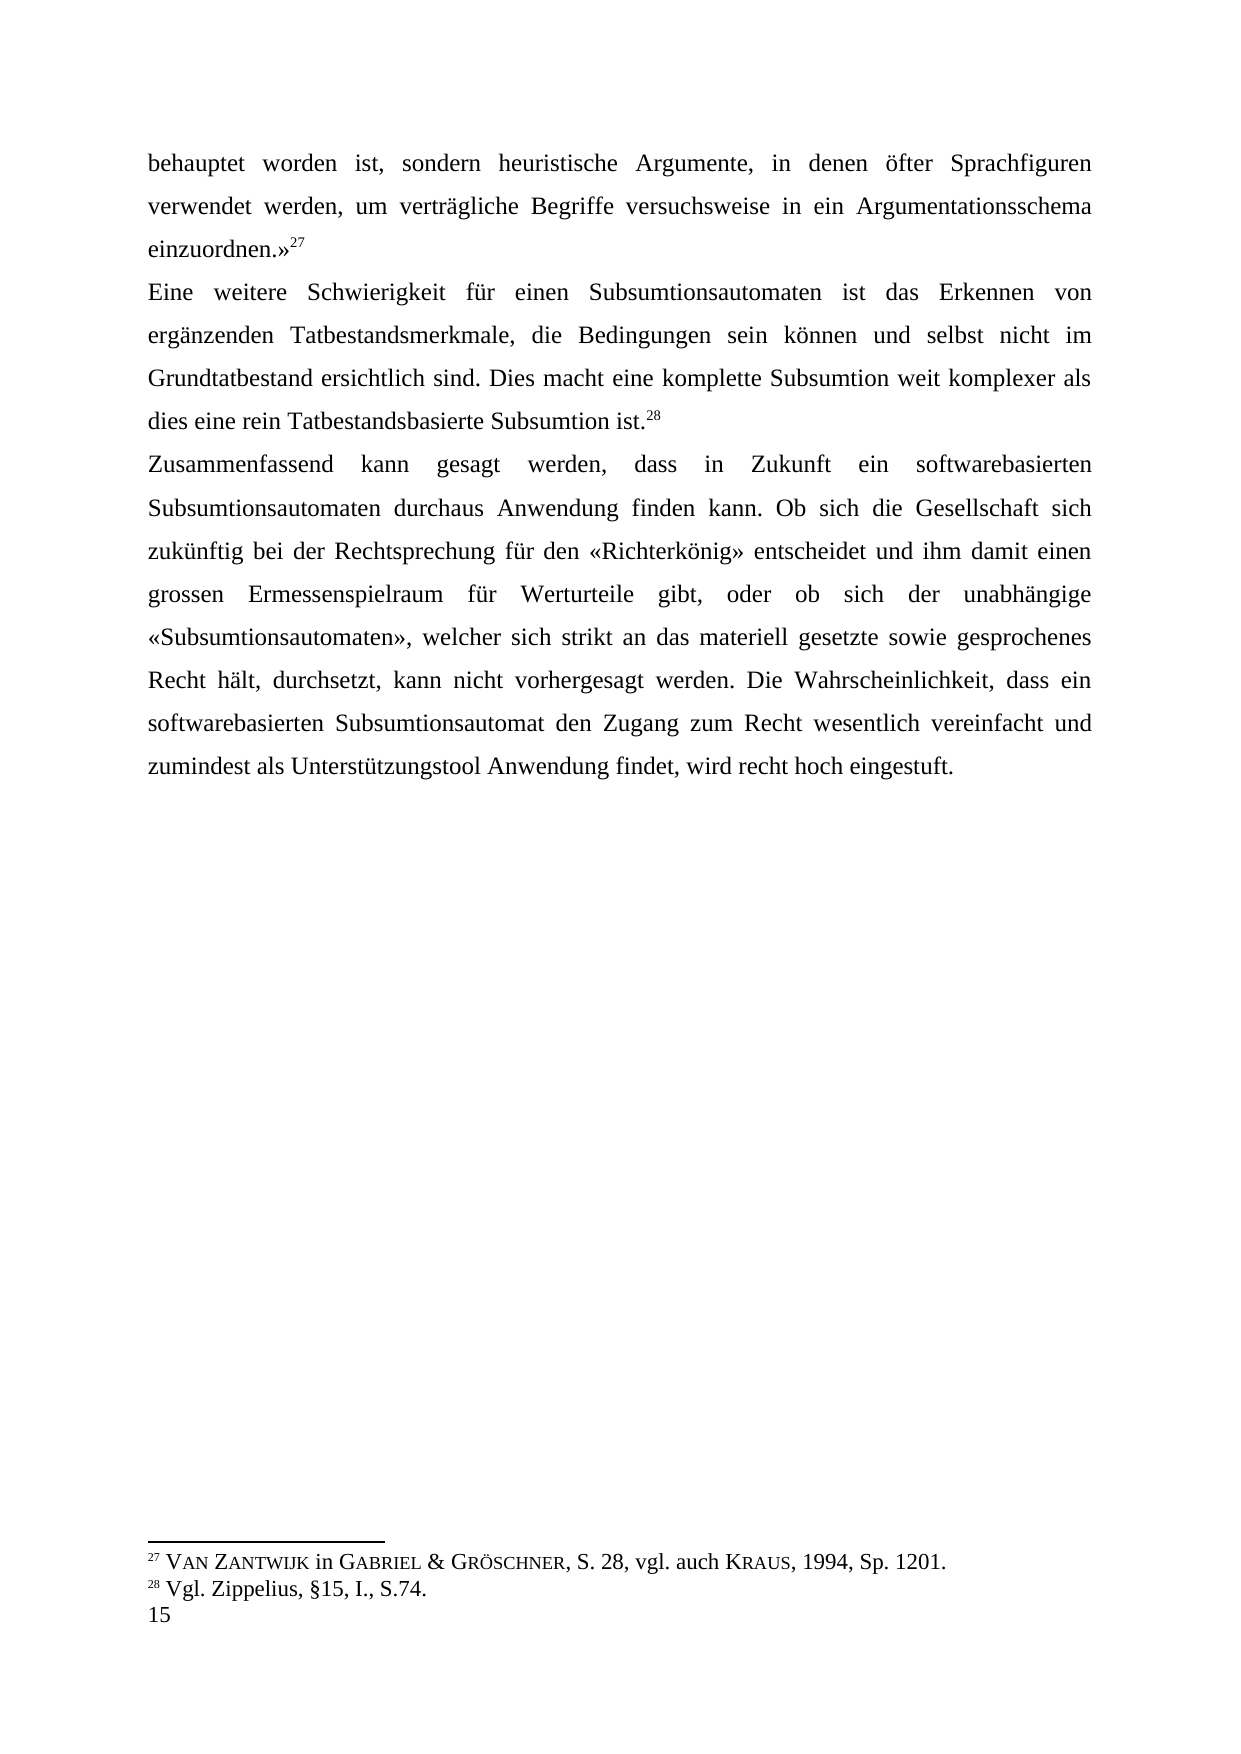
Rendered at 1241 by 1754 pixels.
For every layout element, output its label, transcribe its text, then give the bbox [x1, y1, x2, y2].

text Zusammenfassend kann gesagt werden, dass in Zukunft ein softwarebasierten Subsumtionsautomaten durchaus Anwendung finden kann. Ob sich die Gesellschaft sich zukünftig bei der Rechtsprechung für den «Richterkönig» entscheidet und ihm damit einen grossen Ermessenspielraum für Werturteile gibt, oder ob sich der unabhängige «Subsumtionsautomaten», welcher sich strikt an das materiell gesetzte sowie gesprochenes Recht hält, durchsetzt, kann nicht vorhergesagt werden. Die Wahrscheinlichkeit, dass ein softwarebasierten Subsumtionsautomat den Zugang zum Recht wesentlich vereinfacht und zumindest als Unterstützungstool Anwendung findet, wird recht hoch eingestuft. [148, 449, 1093, 780]
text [148, 148, 1093, 263]
text Eine weitere Schwierigkeit für einen Subsumtionsautomaten ist das Erkennen von ergänzenden Tatbestandsmerkmale, die Bedingungen sein können und selbst nicht im Grundtatbestand ersichtlich sind. Dies macht eine komplette Subsumtion weit komplexer als dies eine rein Tatbestandsbasierte Subsumtion ist. [148, 277, 1093, 435]
